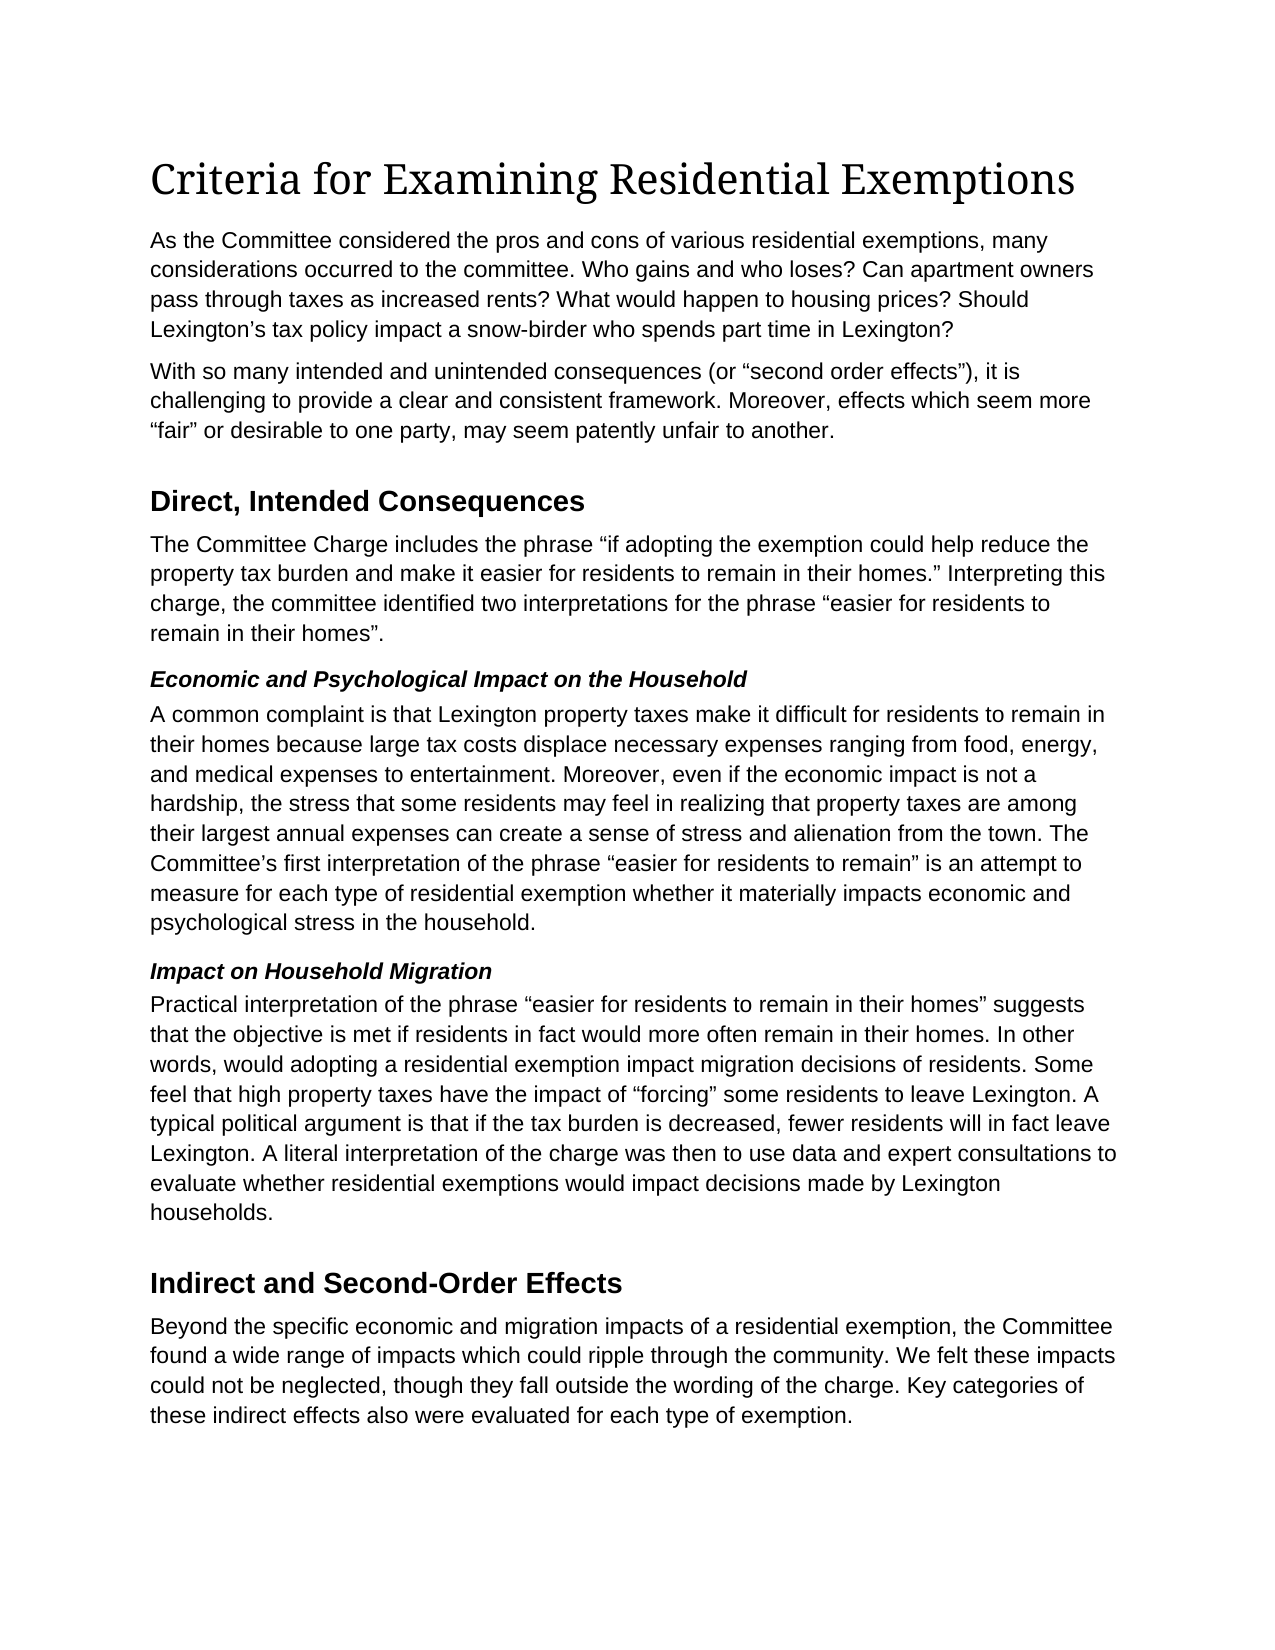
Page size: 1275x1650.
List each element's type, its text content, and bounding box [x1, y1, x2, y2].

text A common complaint is that Lexington property taxes make it difficult for residents to remain in their homes because large tax costs displace necessary expenses ranging from food, energy, and medical expenses to entertainment. Moreover, even if the economic impact is not a hardship, the stress that some residents may feel in realizing that property taxes are among their largest annual expenses can create a sense of stress and alienation from the town. The Committee’s first interpretation of the phrase “easier for residents to remain” is an attempt to measure for each type of residential exemption whether it materially impacts economic and psychological stress in the household. [150, 701, 1125, 936]
subtitle Direct, Intended Consequences [150, 484, 1125, 518]
subtitle Criteria for Examining Residential Exemptions [150, 150, 1125, 207]
subtitle Economic and Psychological Impact on the Household [150, 666, 1125, 692]
text Practical interpretation of the phrase “easier for residents to remain in their homes” suggests that the objective is met if residents in fact would more often remain in their homes. In other words, would adopting a residential exemption impact migration decisions of residents. Some feel that high property taxes have the impact of “forcing” some residents to leave Lexington. A typical political argument is that if the tax burden is decreased, fewer residents will in fact leave Lexington. A literal interpretation of the charge was then to use data and expert consultations to evaluate whether residential exemptions would impact decisions made by Lexington households. [150, 991, 1125, 1226]
subtitle Indirect and Second-Order Effects [150, 1266, 1125, 1300]
text The Committee Charge includes the phrase “if adopting the exemption could help reduce the property tax burden and make it easier for residents to remain in their homes.” Interpreting this charge, the committee identified two interpretations for the phrase “easier for residents to remain in their homes”. [150, 531, 1125, 646]
text Beyond the specific economic and migration impacts of a residential exemption, the Committee found a wide range of impacts which could ripple through the community. We felt these impacts could not be neglected, though they fall outside the wording of the charge. Key categories of these indirect effects also were evaluated for each type of exemption. [150, 1313, 1125, 1428]
text With so many intended and unintended consequences (or “second order effects”), it is challenging to provide a clear and consistent framework. Moreover, effects which seem more “fair” or desirable to one party, may seem patently unfair to another. [150, 358, 1125, 443]
subtitle Impact on Household Migration [150, 958, 1125, 984]
text As the Committee considered the pros and cons of various residential exemptions, many considerations occurred to the committee. Who gains and who loses? Can apartment owners pass through taxes as increased rents? What would happen to housing prices? Should Lexington’s tax policy impact a snow-birder who spends part time in Lexington? [150, 227, 1125, 342]
